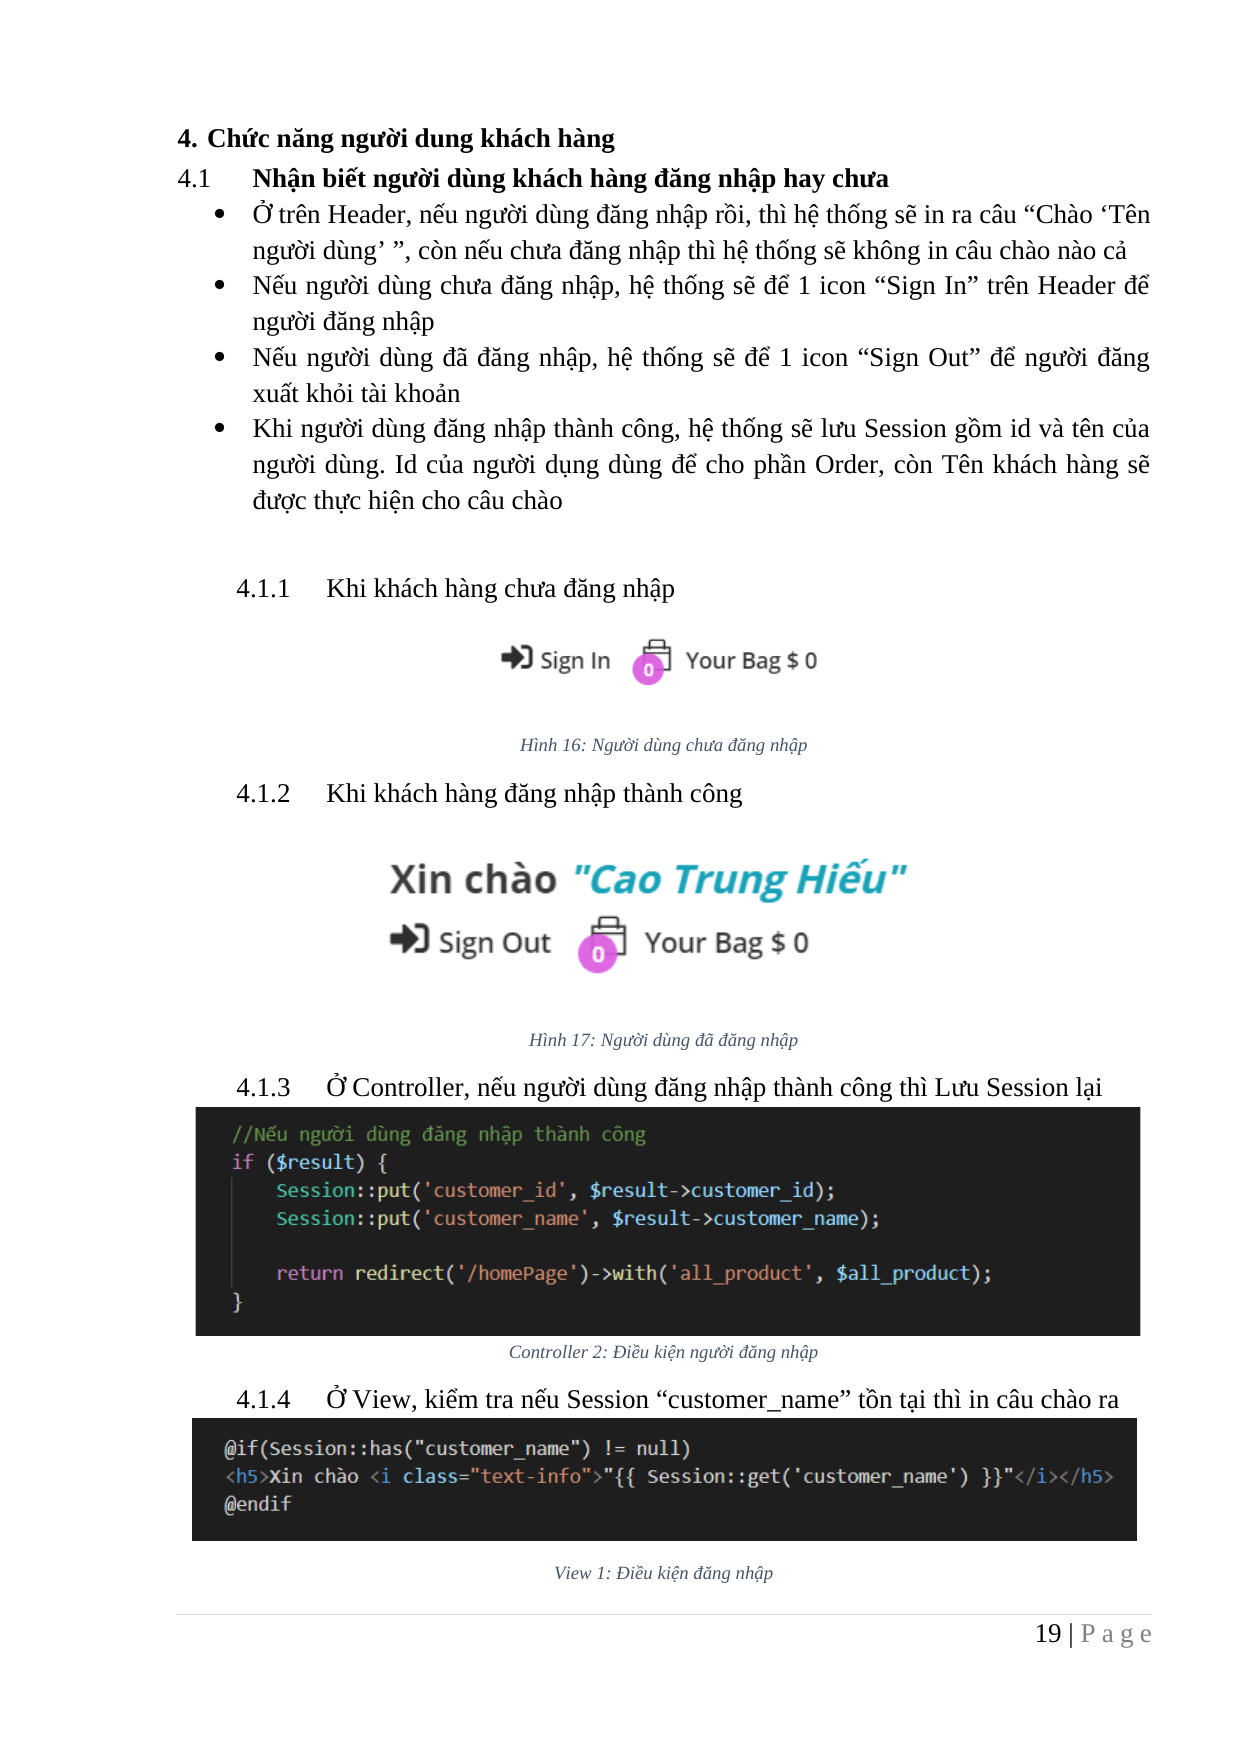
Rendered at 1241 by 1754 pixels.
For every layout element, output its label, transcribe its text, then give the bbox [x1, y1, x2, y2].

subtitle Chức năng người dung khách hàng [177, 122, 1152, 153]
text Hình 17: Người dùng đã đăng nhập [177, 1029, 1152, 1051]
text View 1: Điều kiện đăng nhập [177, 1562, 1152, 1584]
subtitle Khi khách hàng chưa đăng nhập [236, 572, 1152, 603]
subtitle Ở Controller, nếu người dùng đăng nhập thành công thì Lưu Session lại [236, 1071, 1152, 1102]
list Ở trên Header, nếu người dùng đăng nhập rồi, thì hệ thống sẽ in ra câu “Chào ‘Tên người dùng’ ”, còn nếu chưa đăng nhập thì hệ thống sẽ không in câu chào nào cả [215, 198, 1152, 265]
subtitle Khi khách hàng đăng nhập thành công [236, 777, 1152, 808]
picture [195, 1107, 1141, 1336]
text Controller 2: Điều kiện người đăng nhập [177, 1341, 1152, 1362]
list Nếu người dùng chưa đăng nhập, hệ thống sẽ để 1 icon “Sign In” trên Header để người đăng nhập [215, 269, 1152, 336]
subtitle Ở View, kiểm tra nếu Session “customer_name” tồn tại thì in câu chào ra [236, 1383, 1152, 1414]
list Nếu người dùng đã đăng nhập, hệ thống sẽ để 1 icon “Sign Out” để người đăng xuất khỏi tài khoản [215, 341, 1152, 408]
text Hình 16: Người dùng chưa đăng nhập [177, 734, 1152, 756]
subtitle Nhận biết người dùng khách hàng đăng nhập hay chưa [177, 162, 1152, 193]
list Khi người dùng đăng nhập thành công, hệ thống sẽ lưu Session gồm id và tên của người dùng. Id của người dụng dùng để cho phần Order, còn Tên khách hàng sẽ được thực hiện cho câu chào [215, 413, 1152, 515]
picture [466, 608, 862, 713]
picture [303, 812, 1026, 1008]
picture [192, 1418, 1137, 1541]
